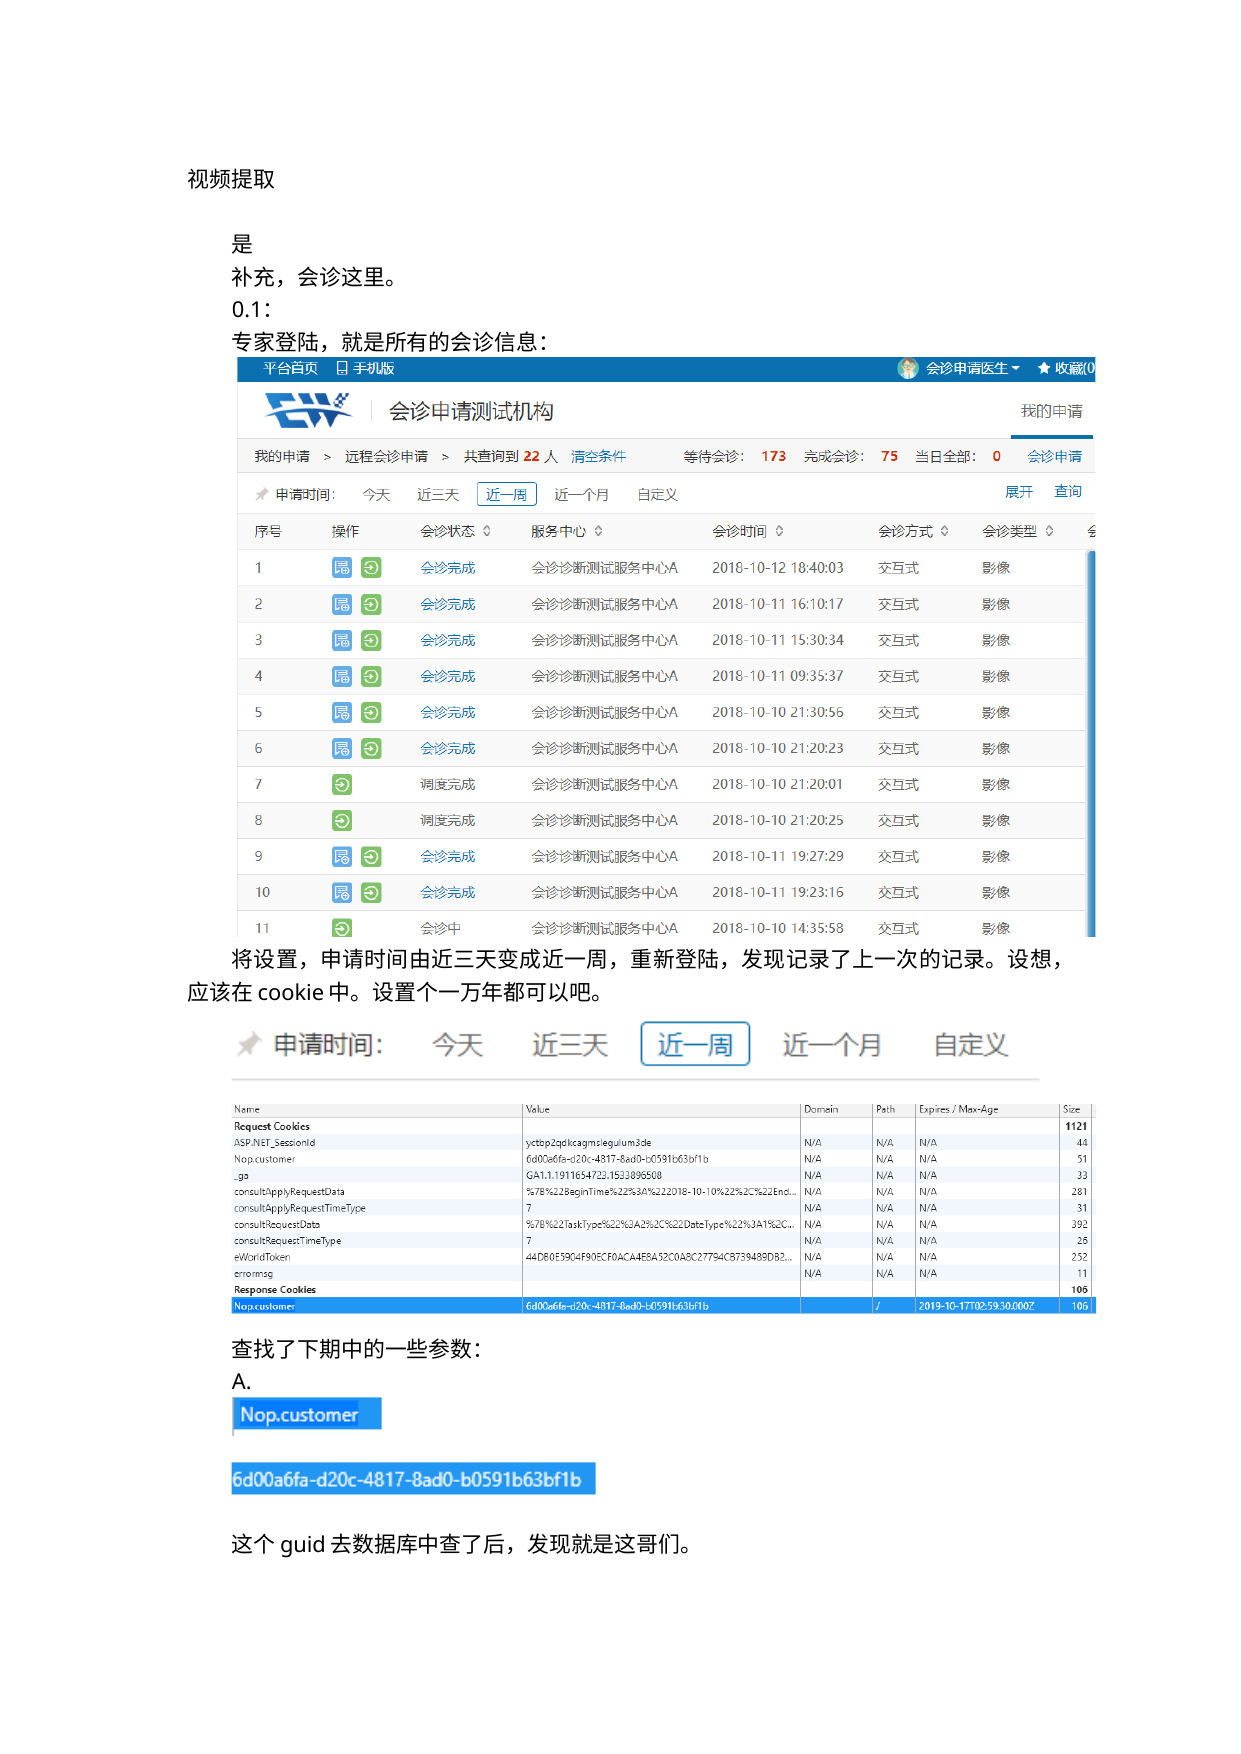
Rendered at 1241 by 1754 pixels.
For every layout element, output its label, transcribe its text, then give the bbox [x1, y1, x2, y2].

picture [231, 1007, 1040, 1082]
picture [231, 1462, 596, 1498]
text 视频提取 [187, 162, 1053, 194]
text A. [187, 1364, 1053, 1397]
text 专家登陆，就是所有的会诊信息： [187, 324, 1053, 357]
text 是 [187, 227, 1053, 259]
picture [231, 1397, 382, 1436]
text 查找了下期中的一些参数： [187, 1332, 1053, 1364]
text 0.1： [187, 292, 1053, 324]
picture [231, 1104, 1097, 1314]
text 补充，会诊这里。 [187, 259, 1053, 292]
text 这个guid去数据库中查了后，发现就是这哥们。 [187, 1527, 1053, 1559]
text 将设置，申请时间由近三天变成近一周，重新登陆，发现记录了上一次的记录。设想，应该在cookie中。设置个一万年都可以吧。 [187, 942, 1053, 1007]
picture [231, 357, 1096, 937]
